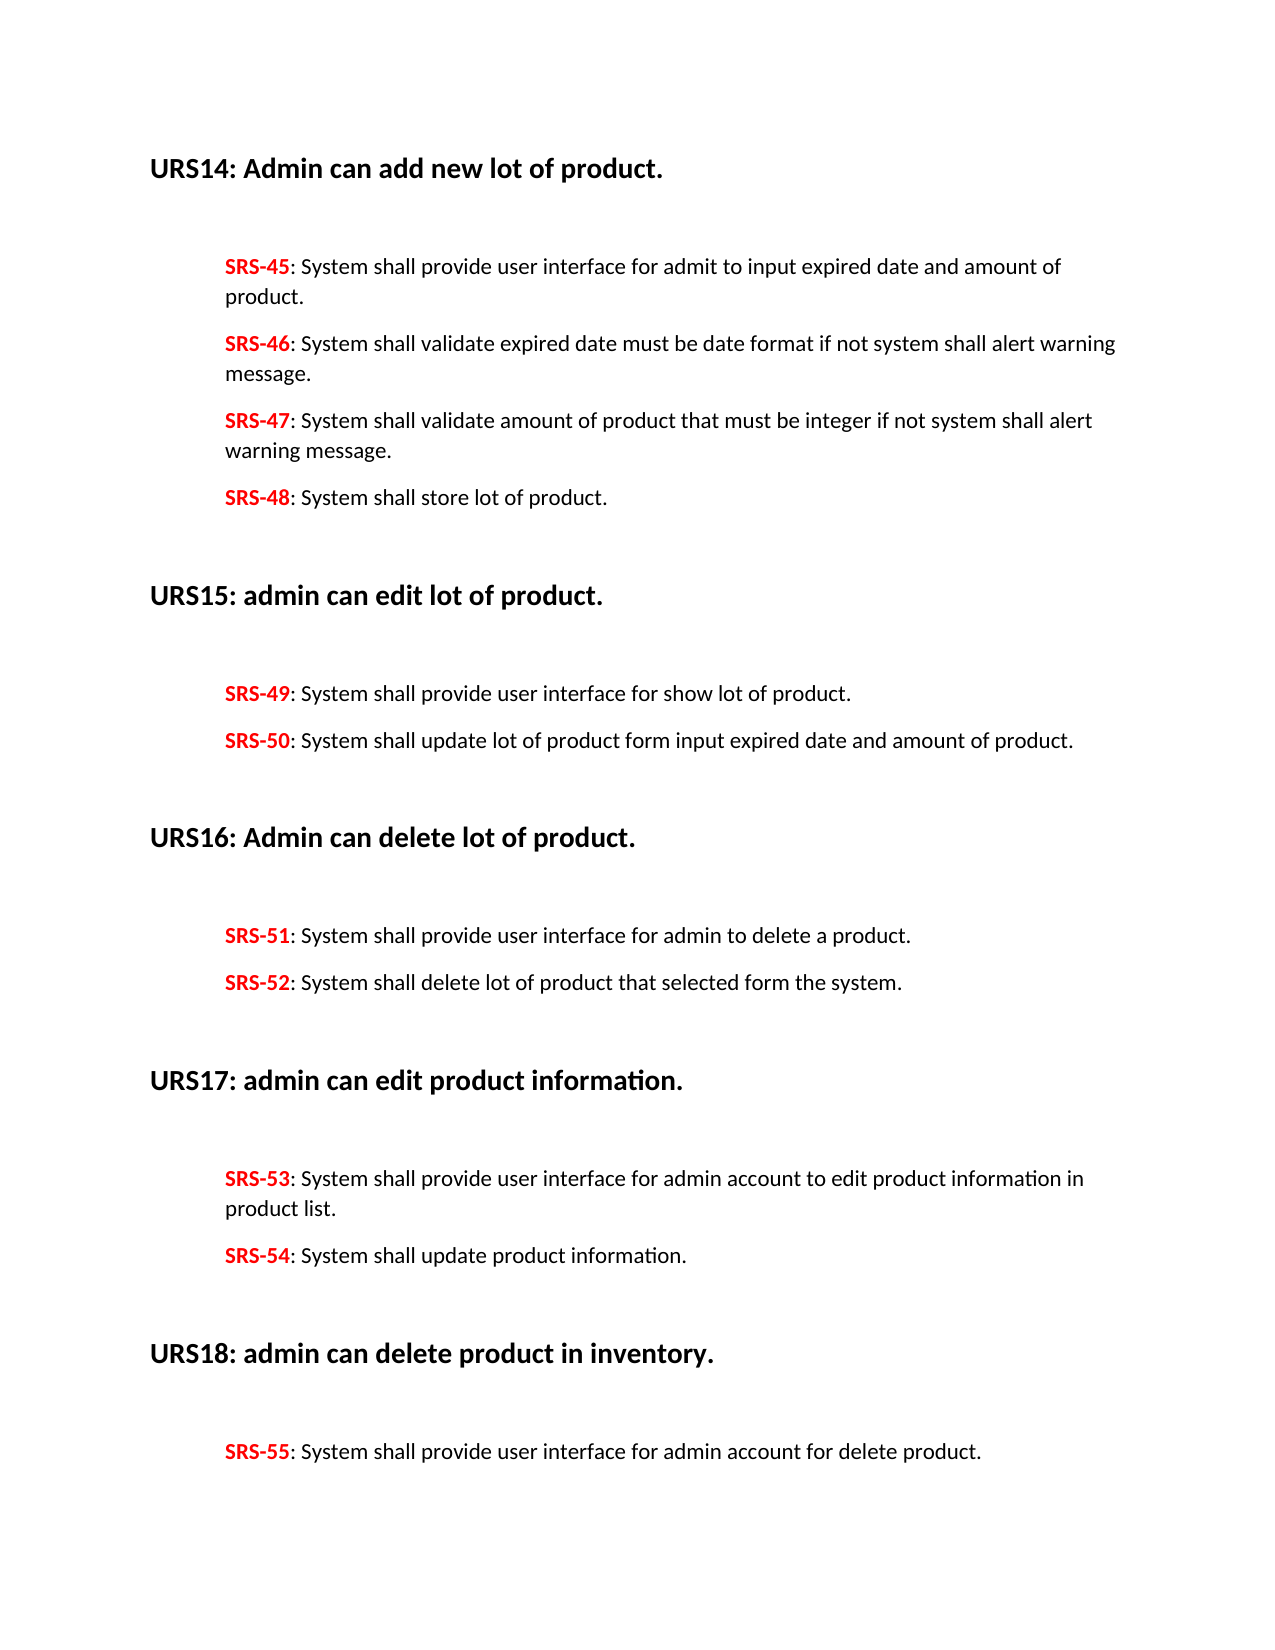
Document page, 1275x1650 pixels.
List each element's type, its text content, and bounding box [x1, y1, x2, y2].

text SRS-46: System shall validate expired date must be date format if not system shall alert warning message. [225, 329, 1125, 387]
text URS15: admin can edit lot of product. [150, 577, 1125, 613]
text SRS-49: System shall provide user interface for show lot of product. [225, 679, 1125, 707]
text URS18: admin can delete product in inventory. [150, 1335, 1125, 1371]
text SRS-50: System shall update lot of product form input expired date and amount of product. [225, 726, 1125, 754]
text SRS-52: System shall delete lot of product that selected form the system. [150, 968, 1125, 996]
text URS17: admin can edit product information. [150, 1062, 1125, 1098]
text SRS-51: System shall provide user interface for admin to delete a product. [150, 922, 1125, 949]
text SRS-55: System shall provide user interface for admin account for delete product. [150, 1437, 1125, 1465]
text SRS-54: System shall update product information. [225, 1241, 1125, 1269]
text URS14: Admin can add new lot of product. [150, 150, 1125, 186]
text SRS-53: System shall provide user interface for admin account to edit product information in product list. [225, 1164, 1125, 1222]
text URS16: Admin can delete lot of product. [150, 819, 1125, 855]
text SRS-45: System shall provide user interface for admit to input expired date and amount of product. [225, 252, 1125, 310]
text SRS-48: System shall store lot of product. [225, 483, 1125, 511]
text SRS-47: System shall validate amount of product that must be integer if not system shall alert warning message. [225, 406, 1125, 464]
